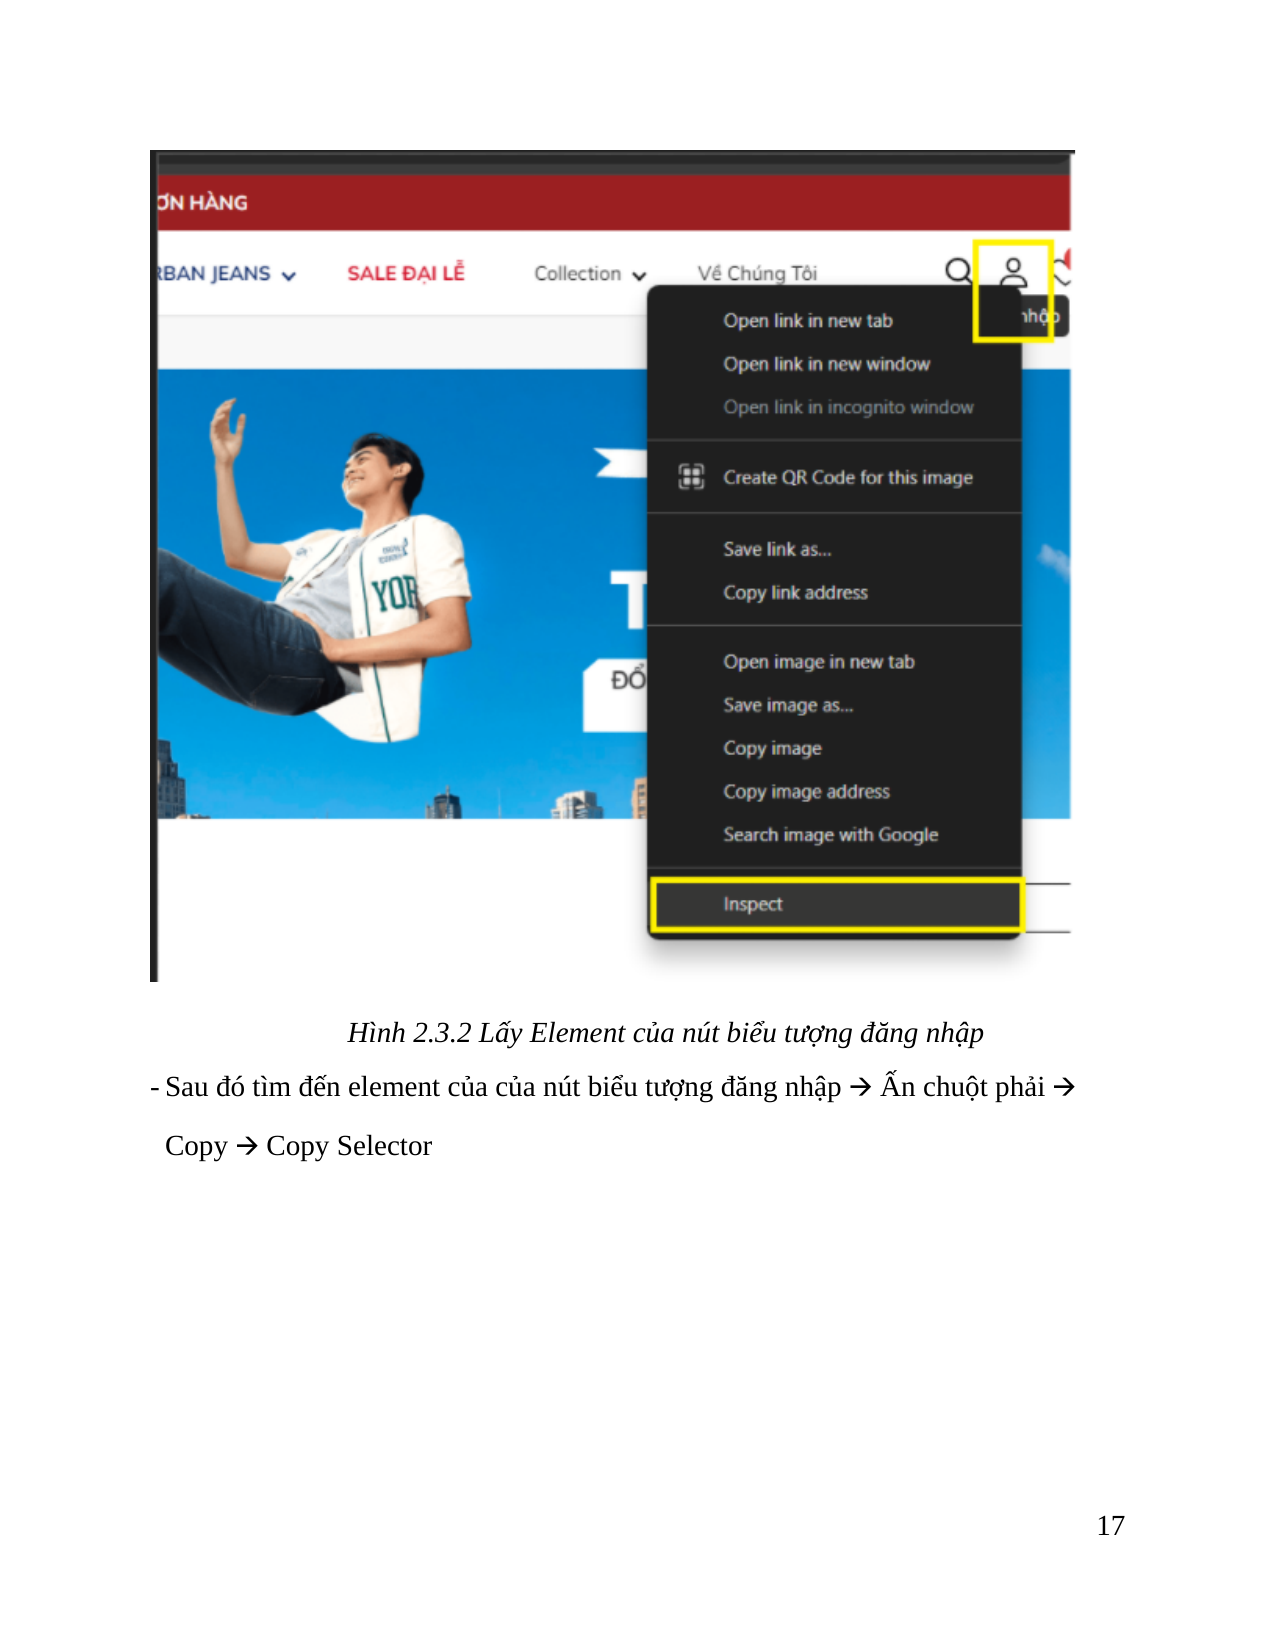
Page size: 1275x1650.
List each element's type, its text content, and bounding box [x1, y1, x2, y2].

list Sau đó tìm đến element của của nút biểu tượng đăng nhập 🡪 Ấn chuột phải 🡪 Copy 🡪 Copy Selector [150, 1065, 1125, 1164]
picture [150, 150, 1076, 982]
text Hình 2.3.2 Lấy Element của nút biểu tượng đăng nhập [209, 1015, 1125, 1048]
